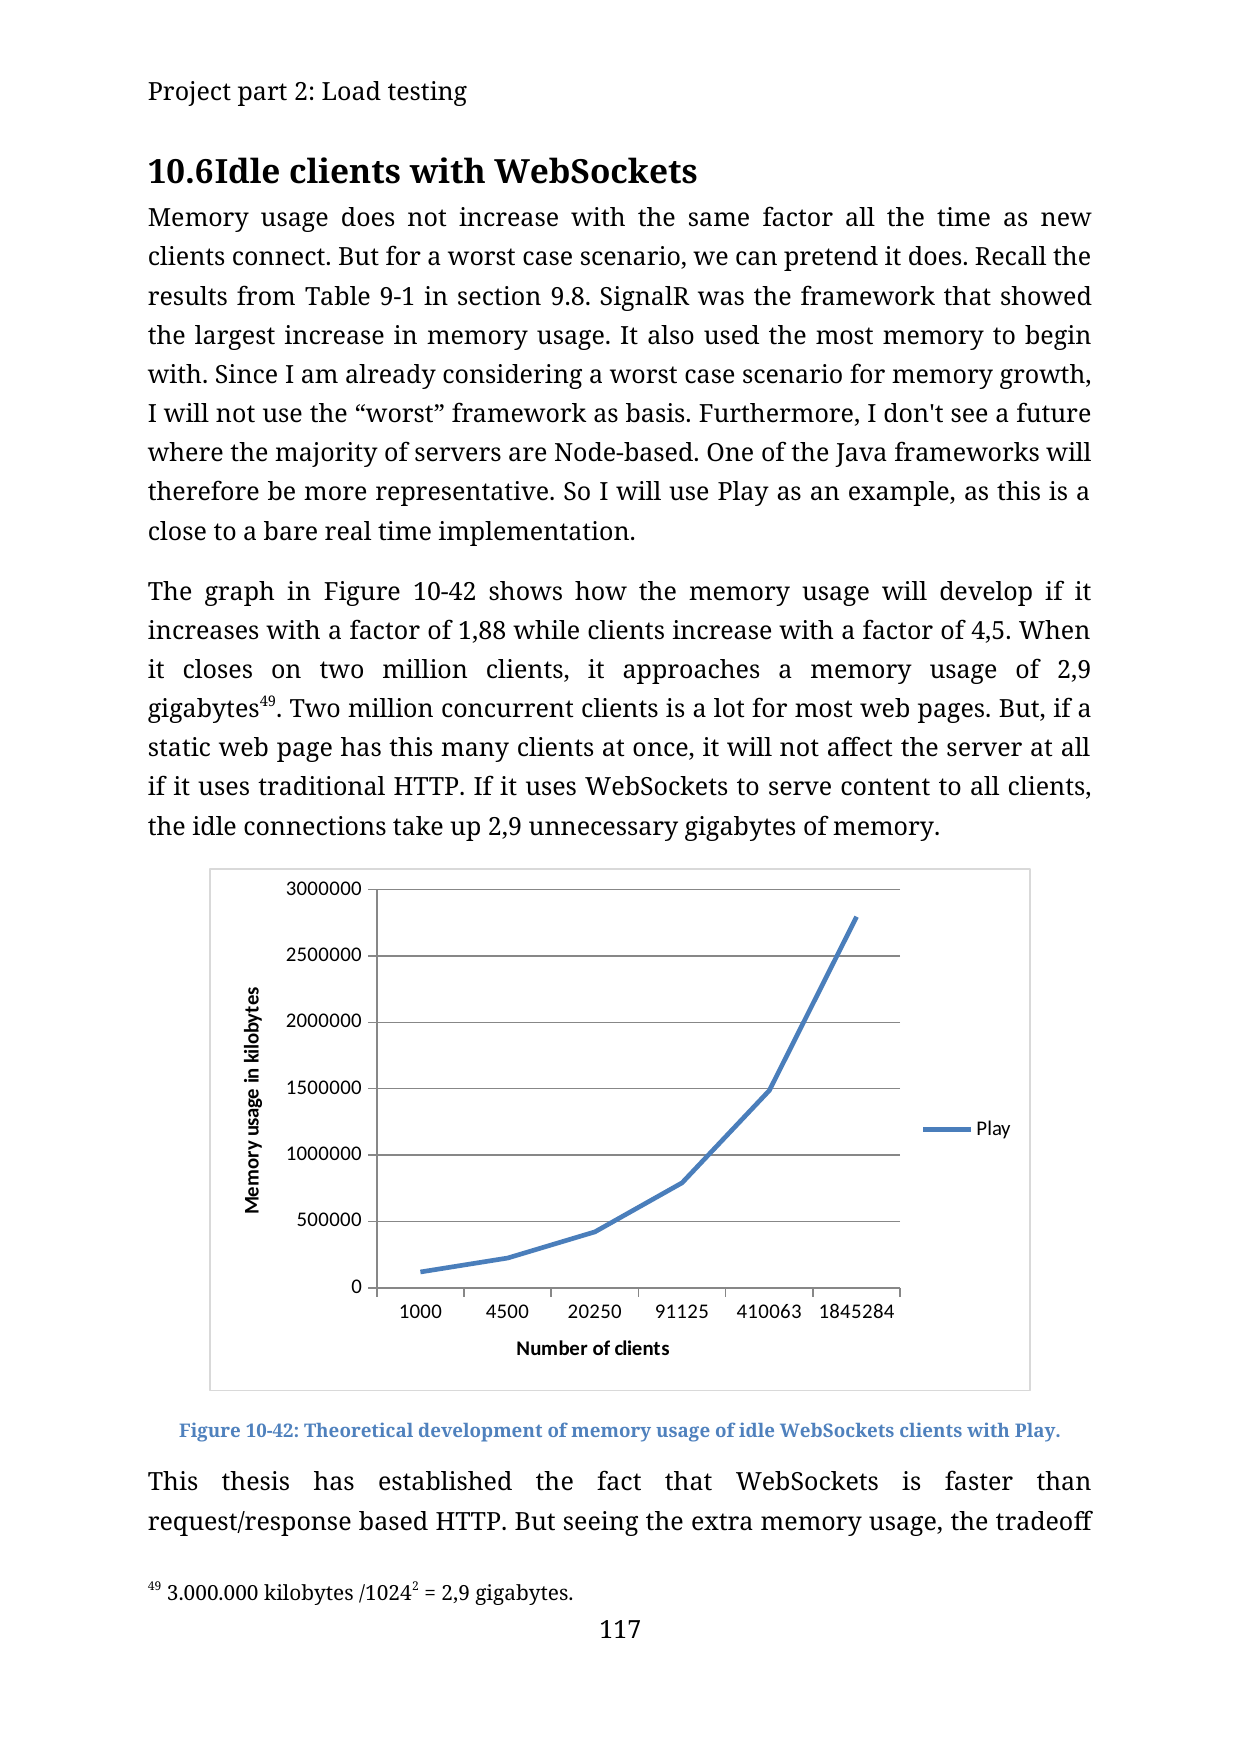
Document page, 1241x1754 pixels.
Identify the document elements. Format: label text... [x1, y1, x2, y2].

text Memory usage does not increase with the same factor all the time as new clients connect. But for a worst case scenario, we can pretend it does. Recall the results from Table 9-1 in section 9.8. SignalR was the framework that showed the largest increase in memory usage. It also used the most memory to begin with. Since I am already considering a worst case scenario for memory growth, I will not use the “worst” framework as basis. Furthermore, I don't see a future where the majority of servers are Node-based. One of the Java frameworks will therefore be more representative. So I will use Play as an example, as this is a close to a bare real time implementation. [148, 200, 1092, 547]
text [148, 1464, 1092, 1537]
subtitle Idle clients with WebSockets [148, 148, 1092, 193]
